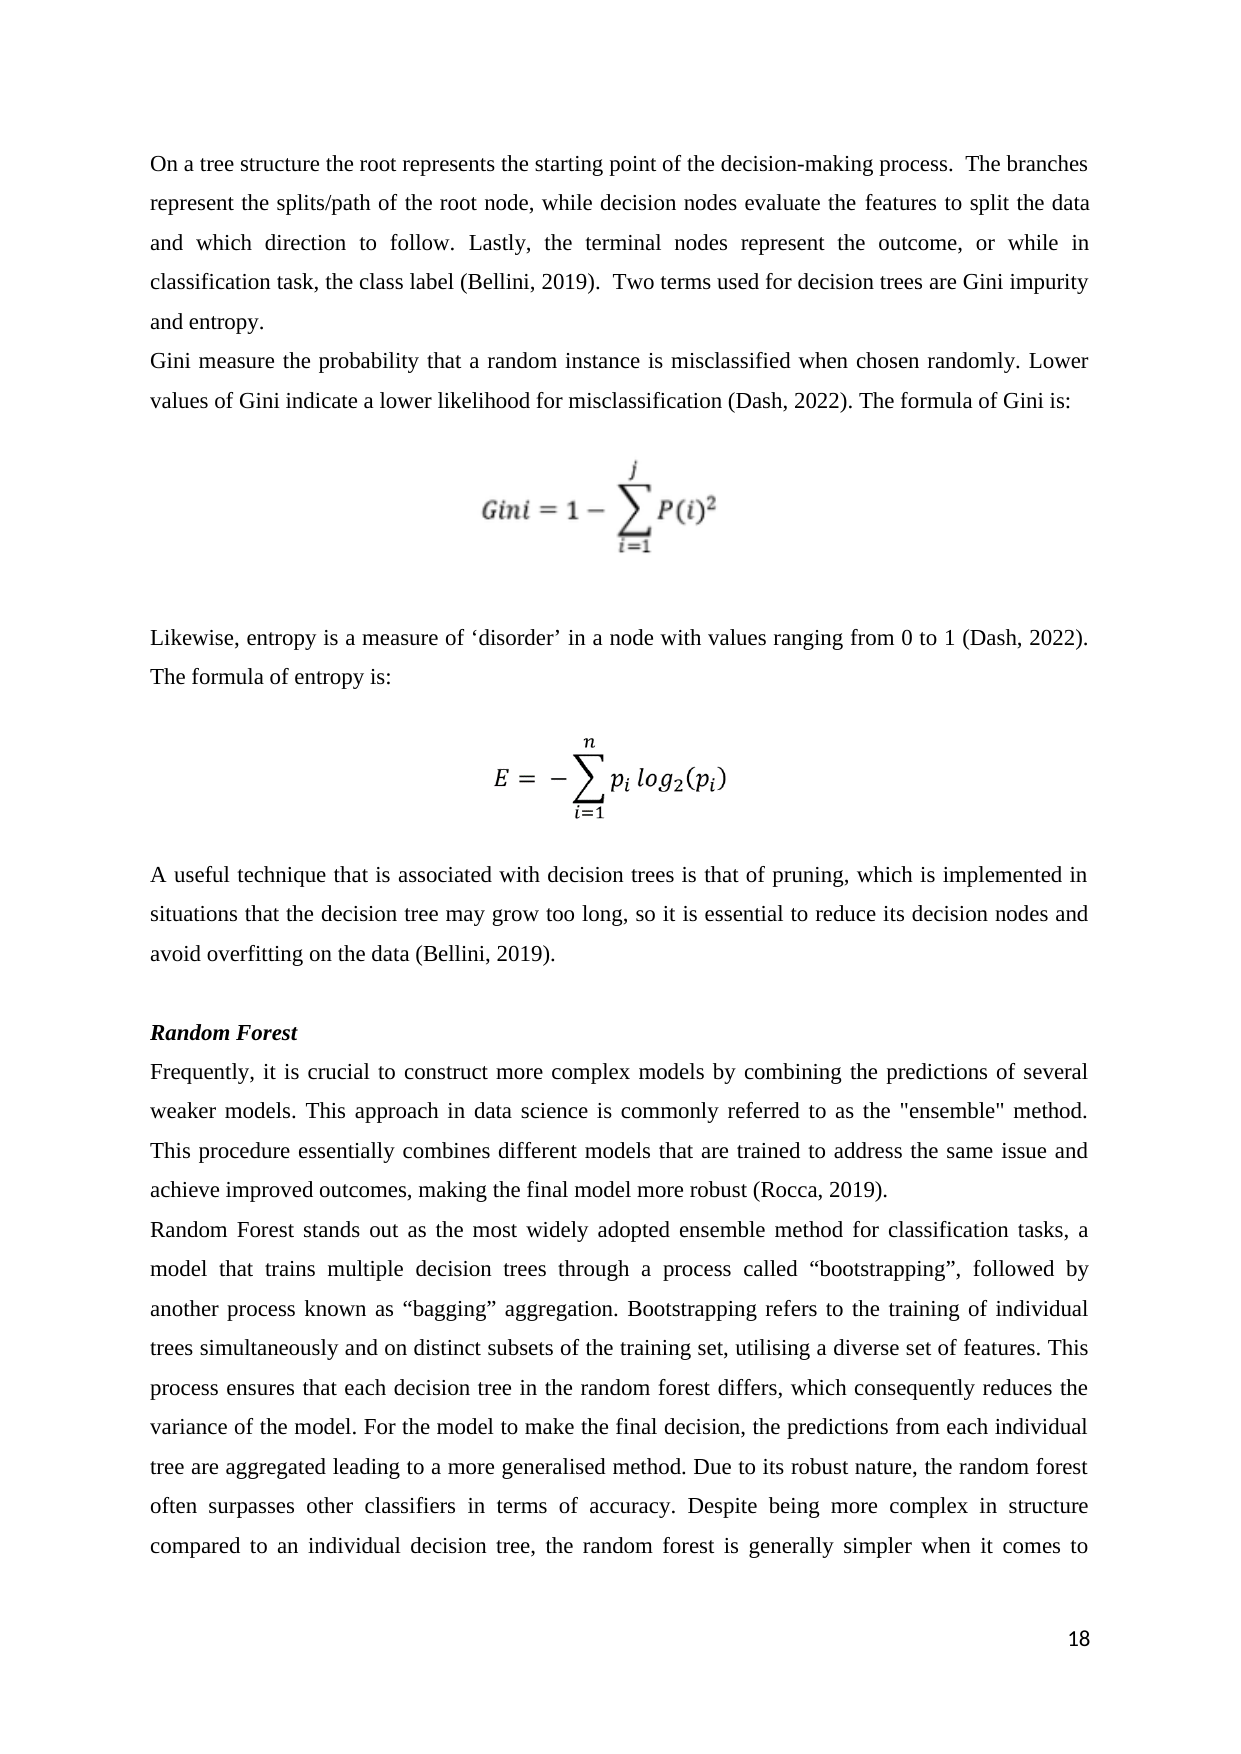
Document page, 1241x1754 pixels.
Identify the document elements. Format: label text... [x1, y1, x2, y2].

text Frequently, it is crucial to construct more complex models by combining the predictions of several weaker models. This approach in data science is commonly referred to as the "ensemble" method. This procedure essentially combines different models that are trained to address the same issue and achieve improved outcomes, making the final model more robust (Rocca, 2019). [150, 1058, 1090, 1203]
text Gini measure the probability that a random instance is misclassified when chosen randomly. Lower values of Gini indicate a lower likelihood for misclassification (Dash, 2022). The formula of Gini is: [150, 347, 1090, 413]
text On a tree structure the root represents the starting point of the decision-making process. The branches represent the splits/path of the root node, while decision nodes evaluate the features to split the data and which direction to follow. Lastly, the terminal nodes represent the outcome, or while in classification task, the class label (Bellini, 2019). Two terms used for decision trees are Gini impurity and entropy. [150, 150, 1090, 334]
text Random Forest [150, 1018, 1090, 1045]
text Likewise, entropy is a measure of ‘disorder’ in a node with values ranging from 0 to 1 (Dash, 2022). The formula of entropy is: [150, 624, 1090, 689]
text A useful technique that is associated with decision trees is that of pruning, which is implemented in situations that the decision tree may grow too long, so it is essential to reduce its decision nodes and avoid overfitting on the data (Bellini, 2019). [150, 861, 1090, 966]
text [150, 1216, 1090, 1558]
picture [455, 427, 748, 594]
picture [489, 721, 732, 829]
